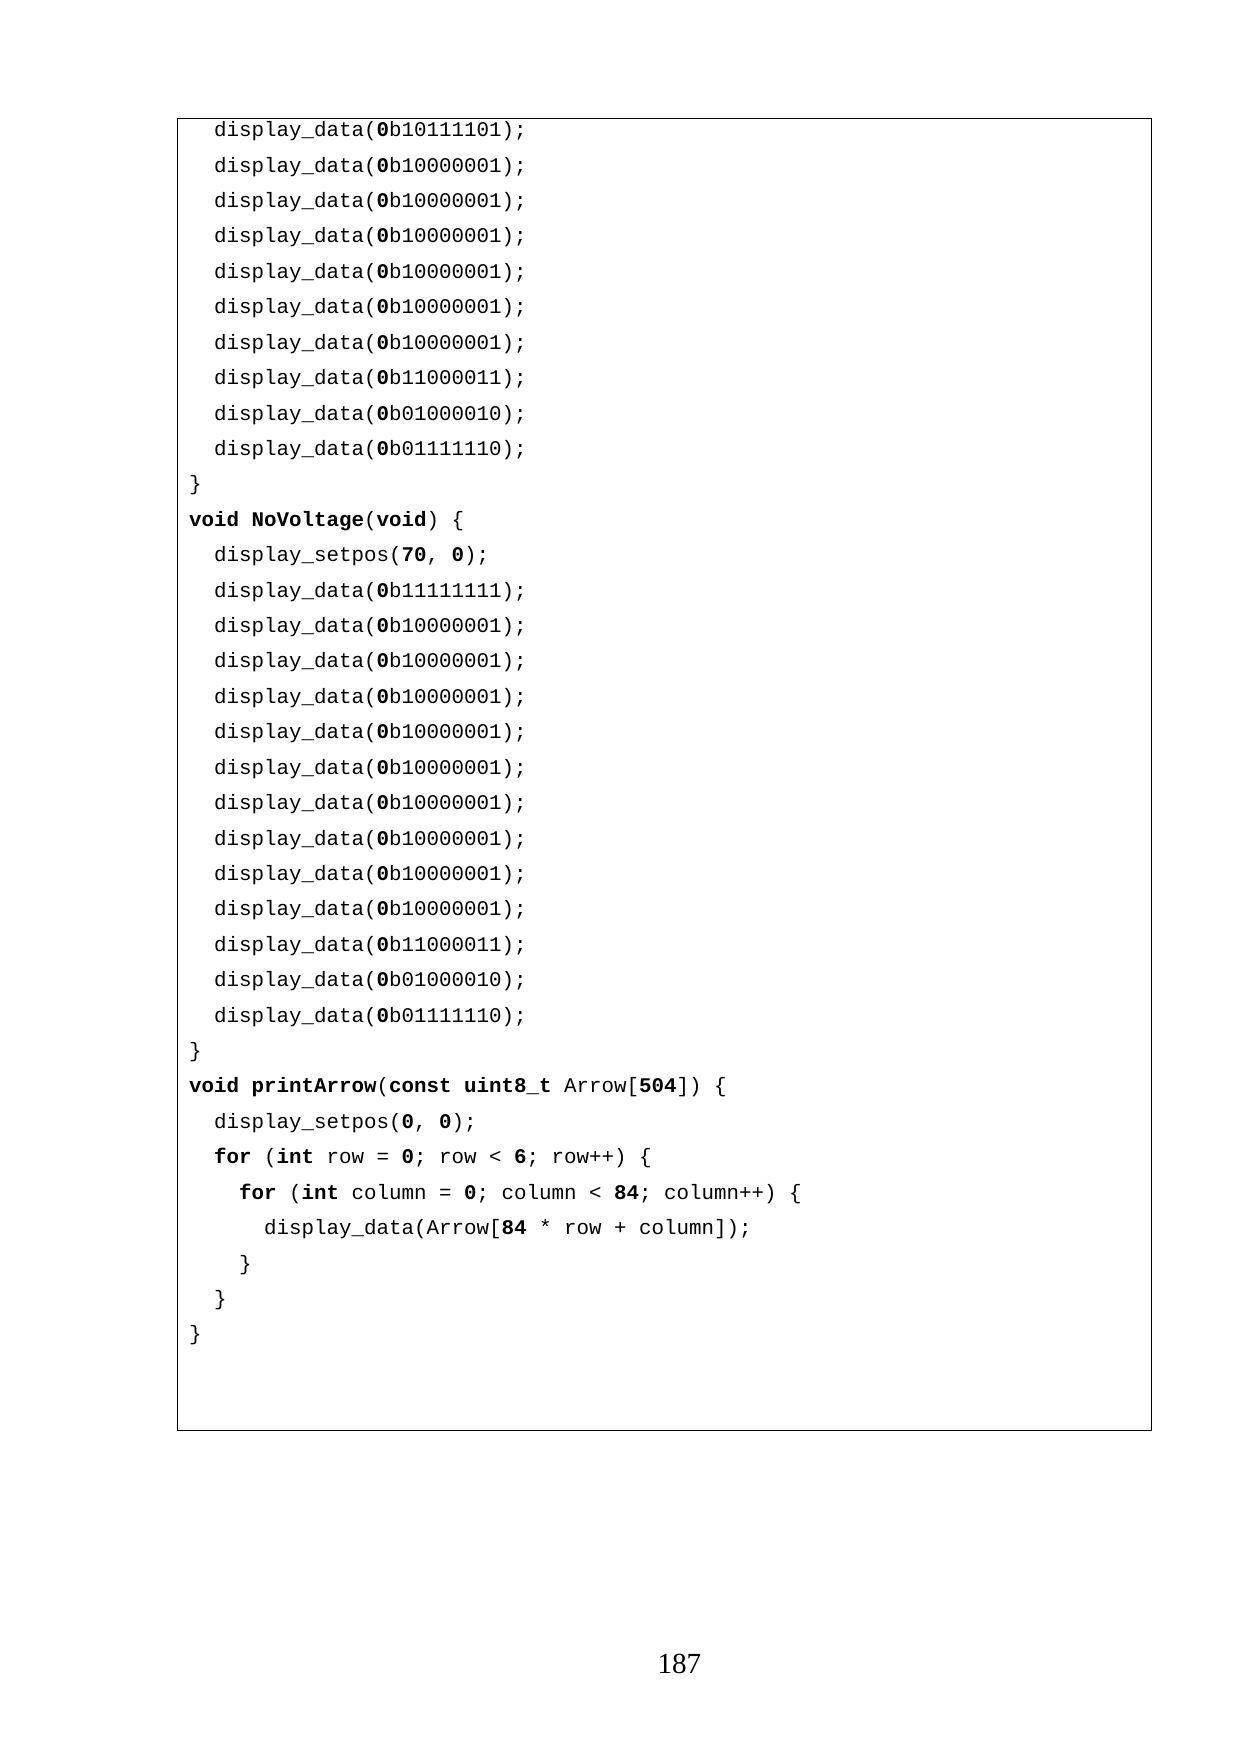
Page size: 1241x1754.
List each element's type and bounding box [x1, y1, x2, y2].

table_cell [178, 119, 1151, 1430]
